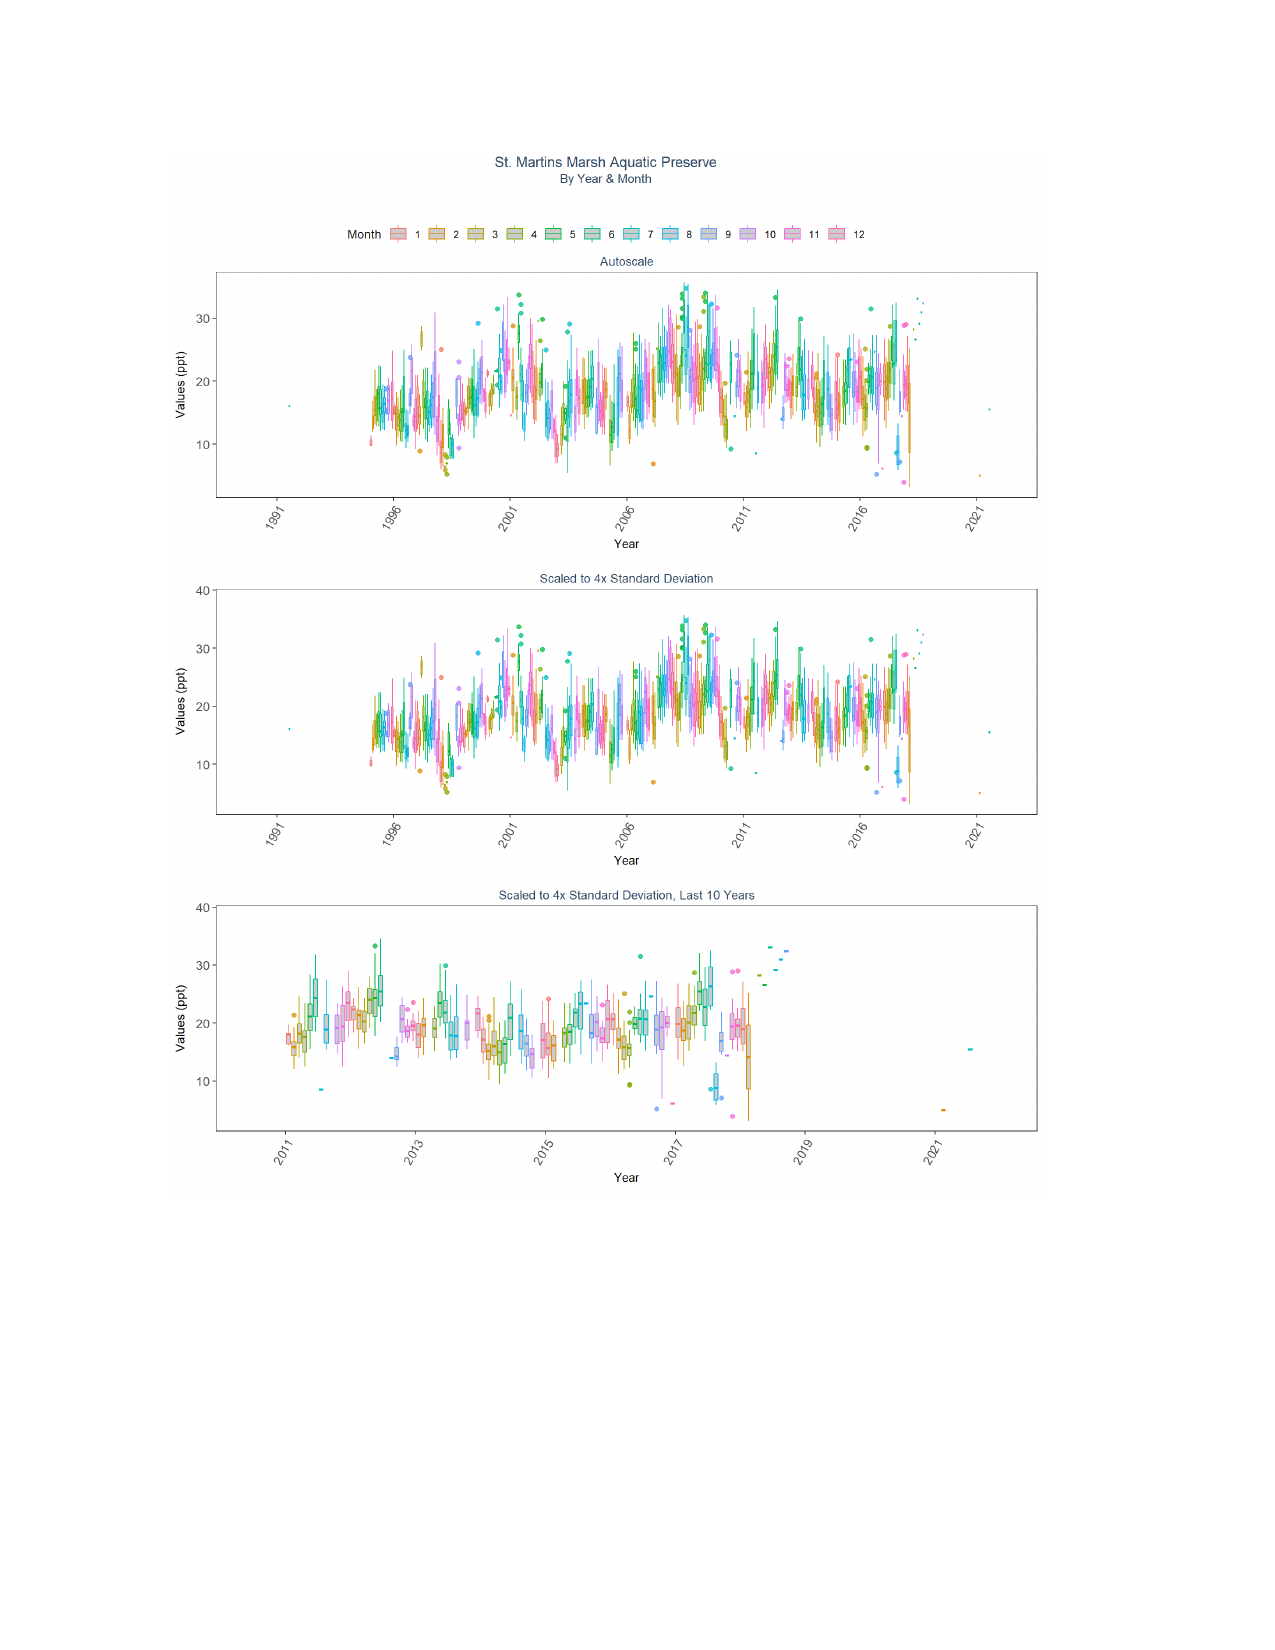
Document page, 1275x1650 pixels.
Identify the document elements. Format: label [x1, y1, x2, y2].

picture [168, 150, 1044, 1200]
